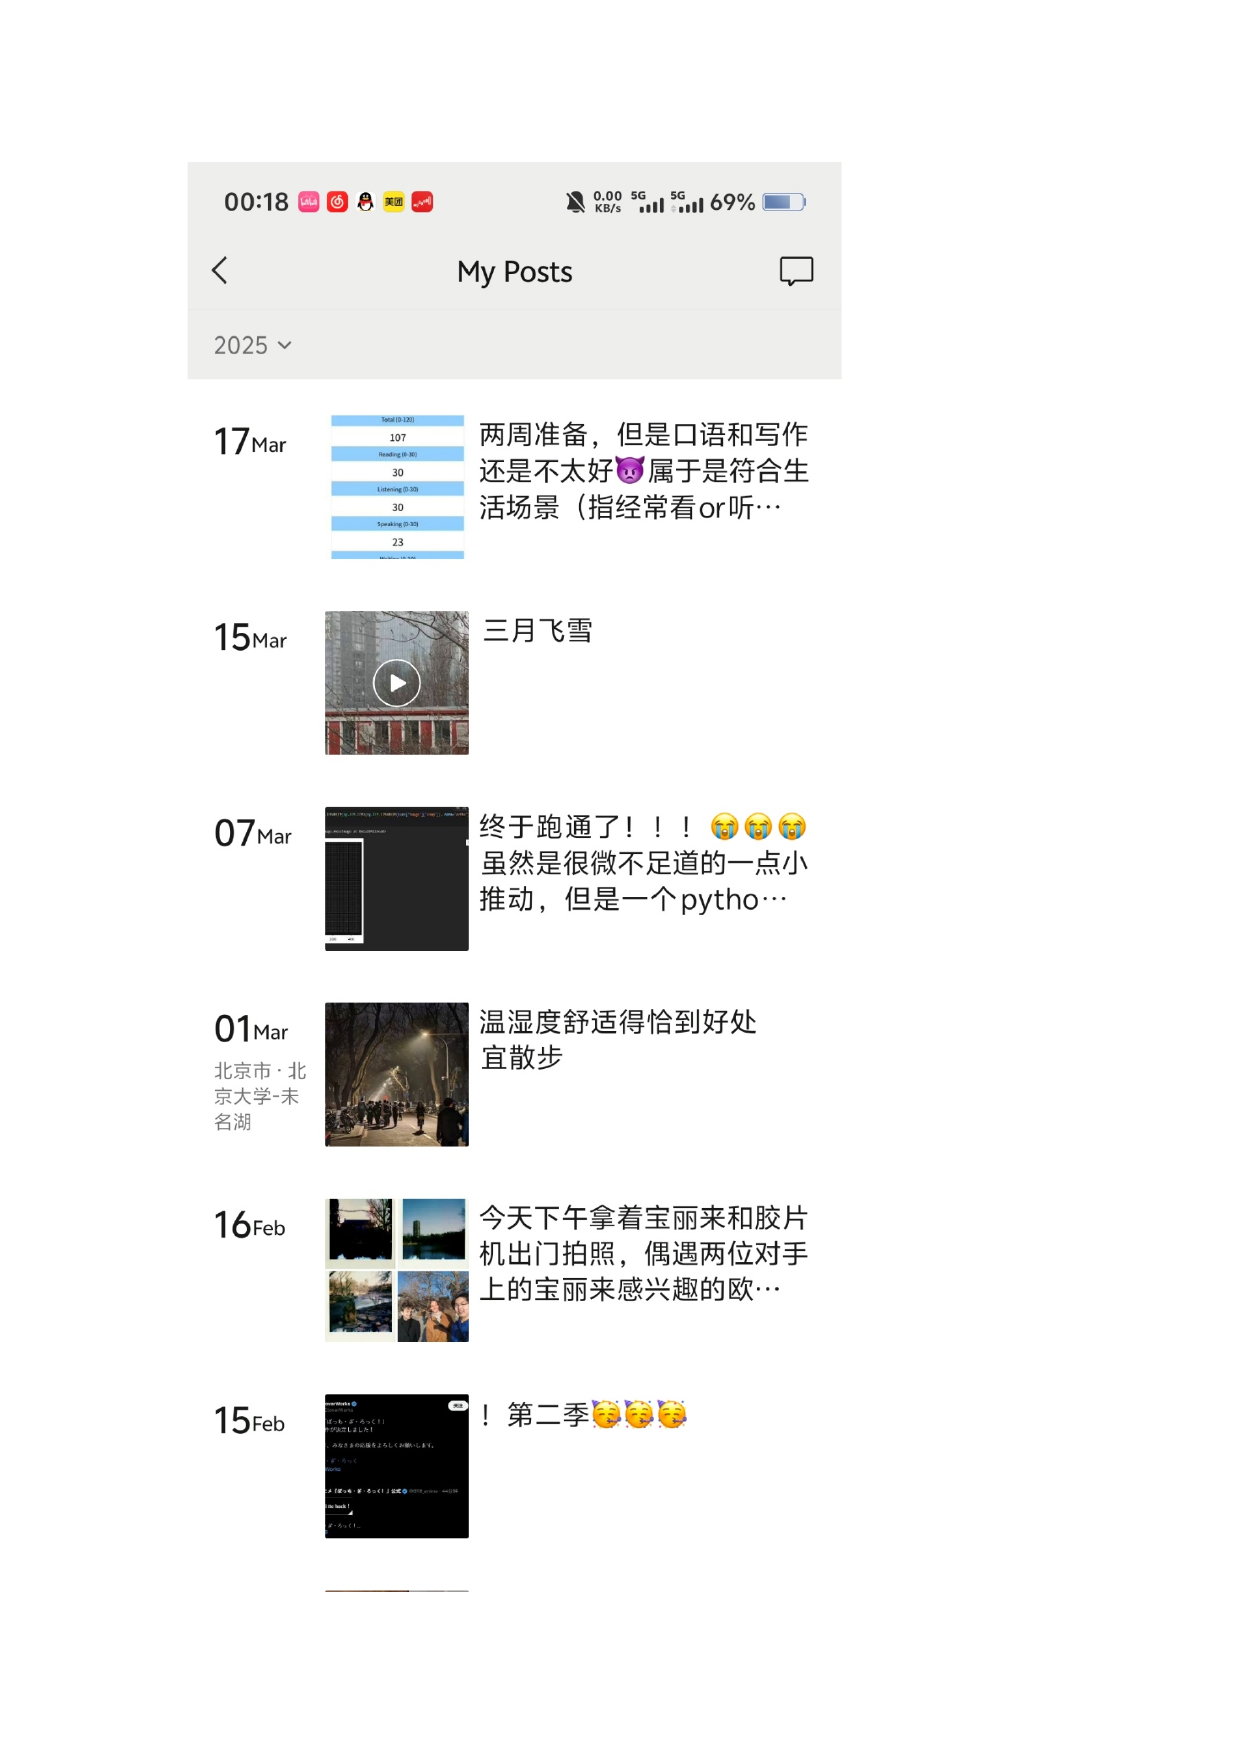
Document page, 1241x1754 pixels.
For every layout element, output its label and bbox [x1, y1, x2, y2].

picture [187, 162, 842, 1592]
